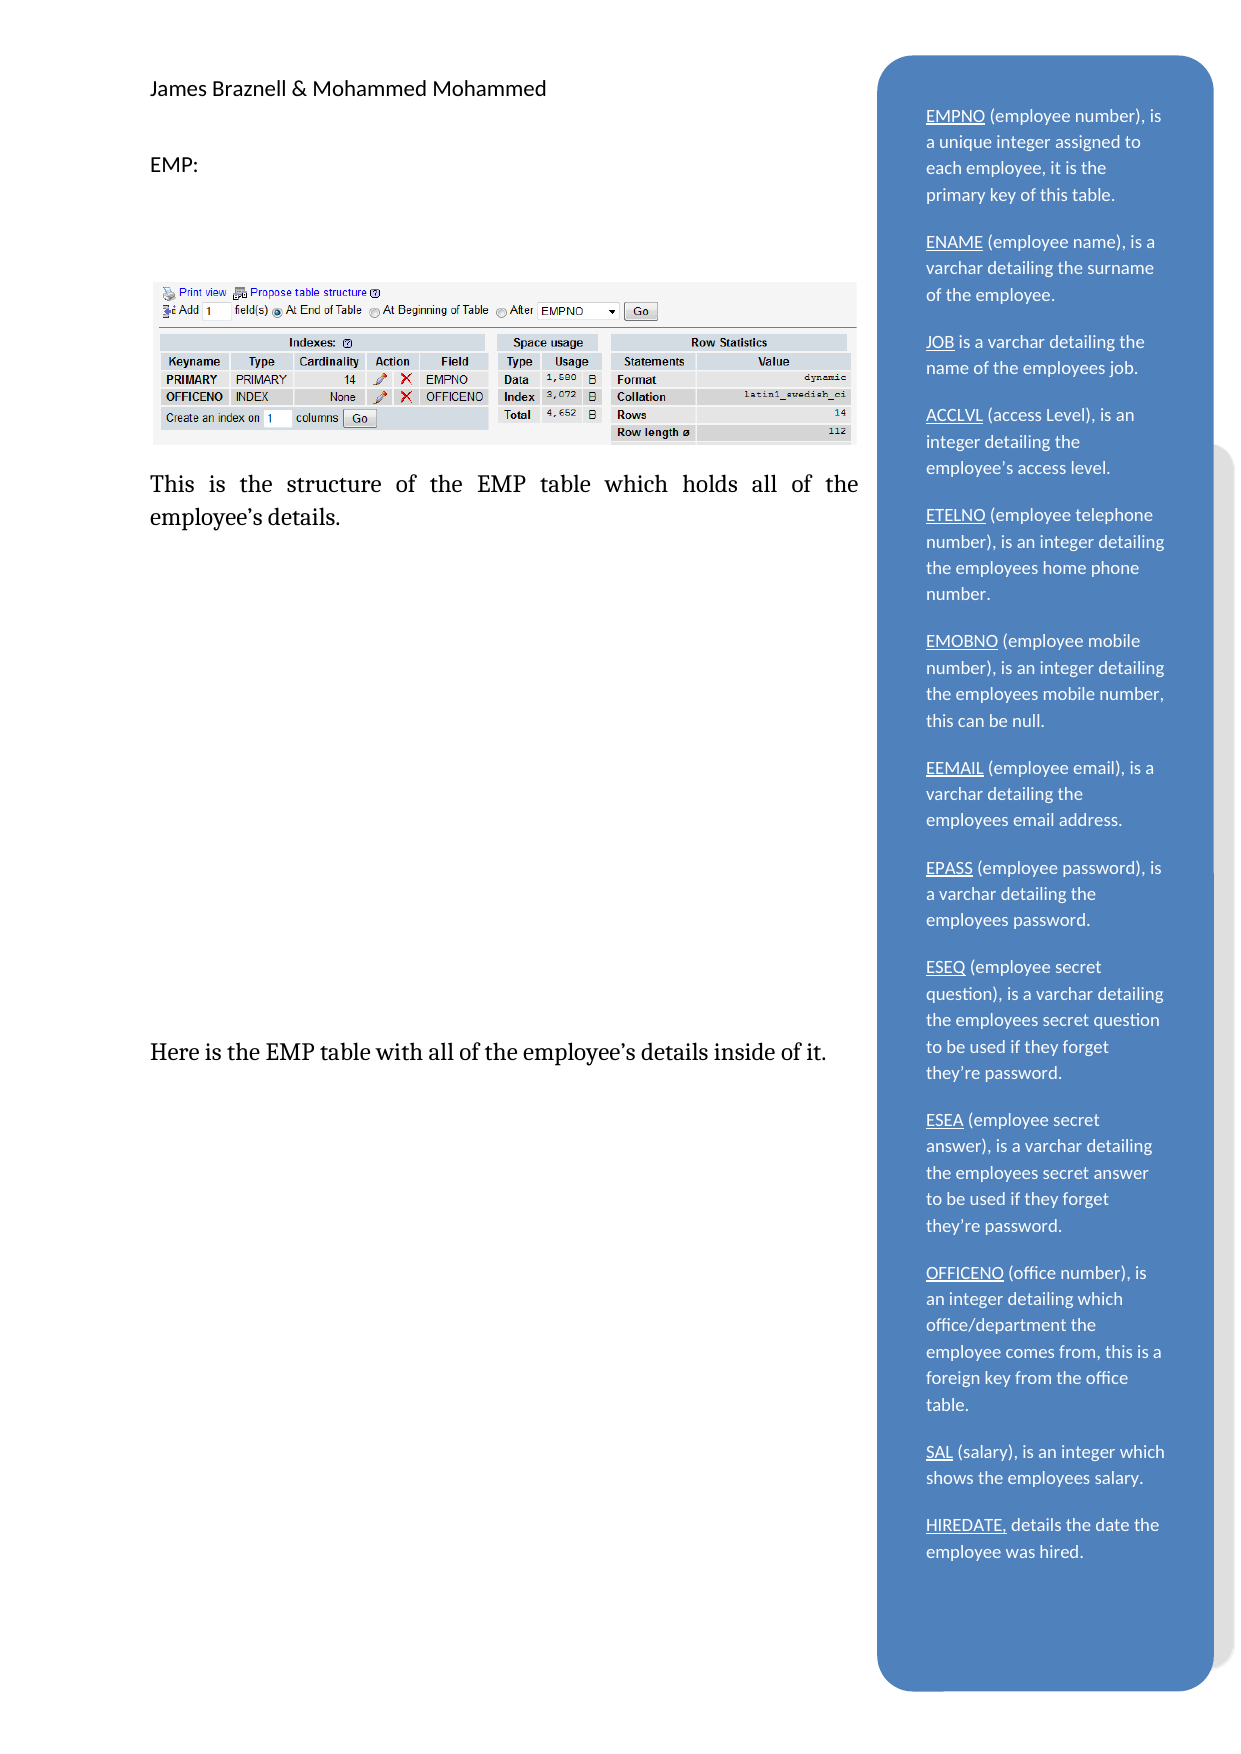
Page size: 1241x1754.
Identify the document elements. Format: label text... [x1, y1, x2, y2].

text This is the structure of the EMP table which holds all of the employee’s details. [150, 469, 877, 531]
picture [150, 282, 857, 445]
text Here is the EMP table with all of the employee’s details inside of it. [150, 1037, 877, 1066]
text EMP: [150, 150, 877, 178]
